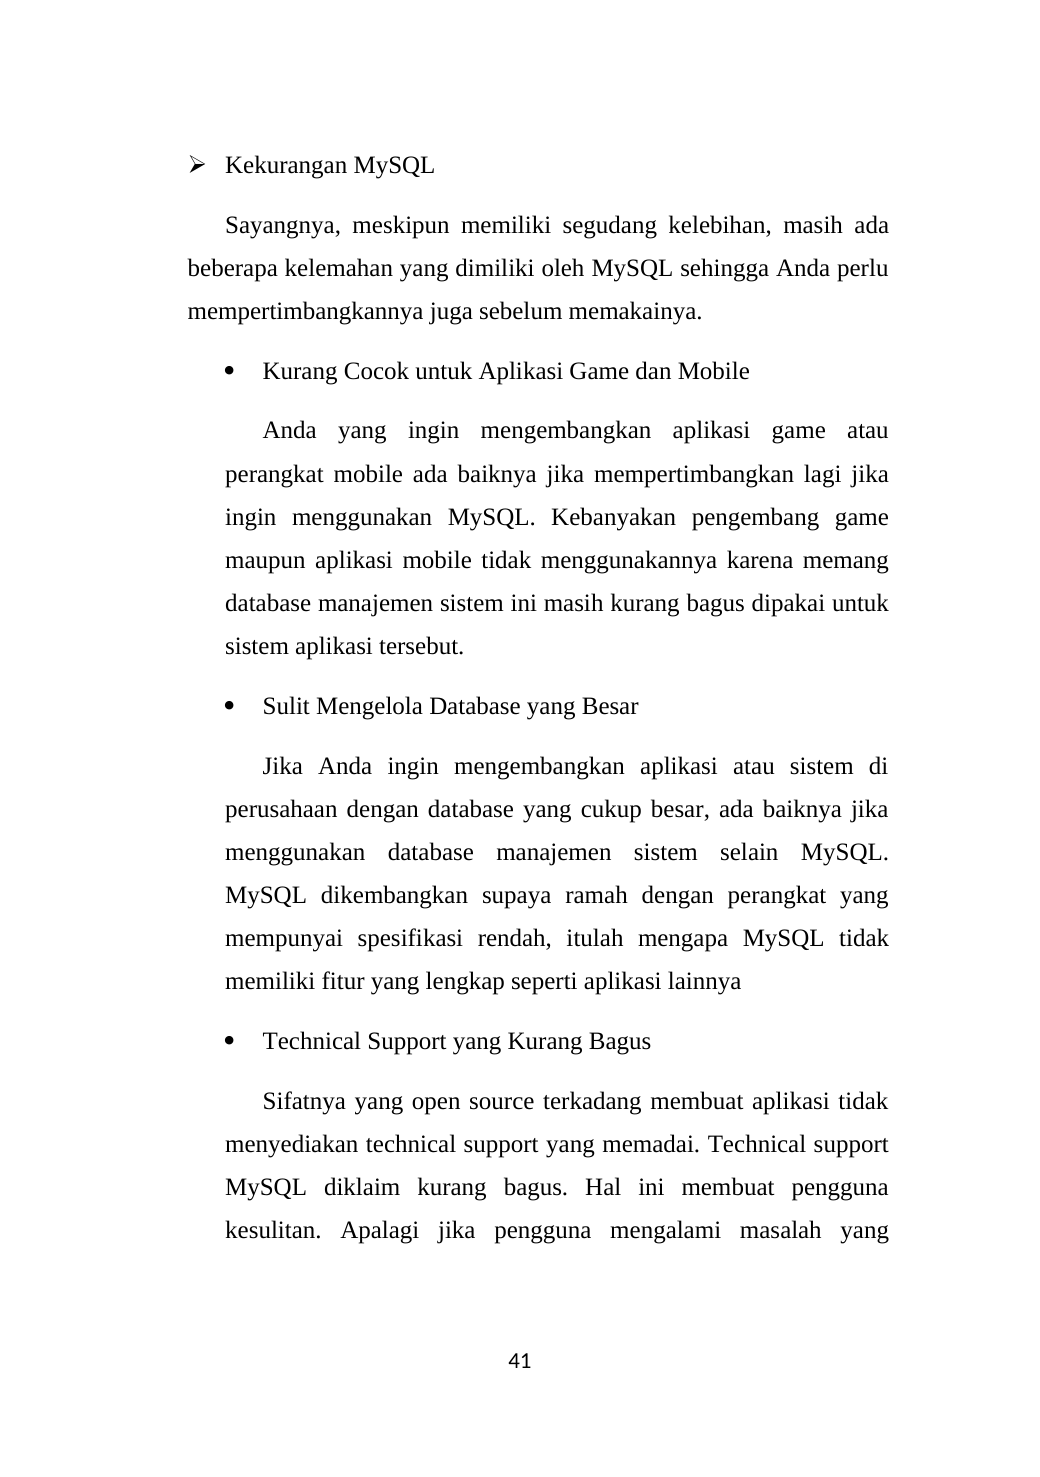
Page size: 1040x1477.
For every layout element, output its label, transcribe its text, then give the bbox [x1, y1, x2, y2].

list Technical Support yang Kurang Bagus [225, 1026, 889, 1055]
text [225, 1086, 889, 1244]
text Sayangnya, meskipun memiliki segudang kelebihan, masih ada beberapa kelemahan yang dimiliki oleh MySQL sehingga Anda perlu mempertimbangkannya juga sebelum memakainya. [187, 210, 889, 325]
text Jika Anda ingin mengembangkan aplikasi atau sistem di perusahaan dengan database yang cukup besar, ada baiknya jika menggunakan database manajemen sistem selain MySQL. MySQL dikembangkan supaya ramah dengan perangkat yang mempunyai spesifikasi rendah, itulah mengapa MySQL tidak memiliki fitur yang lengkap seperti aplikasi lainnya [225, 751, 889, 995]
list Kekurangan MySQL [187, 150, 889, 179]
text Anda yang ingin mengembangkan aplikasi game atau perangkat mobile ada baiknya jika mempertimbangkan lagi jika ingin menggunakan MySQL. Kebanyakan pengembang game maupun aplikasi mobile tidak menggunakannya karena memang database manajemen sistem ini masih kurang bagus dipakai untuk sistem aplikasi tersebut. [225, 416, 889, 660]
list Sulit Mengelola Database yang Besar [225, 691, 889, 720]
list Kurang Cocok untuk Aplikasi Game dan Mobile [225, 356, 889, 384]
